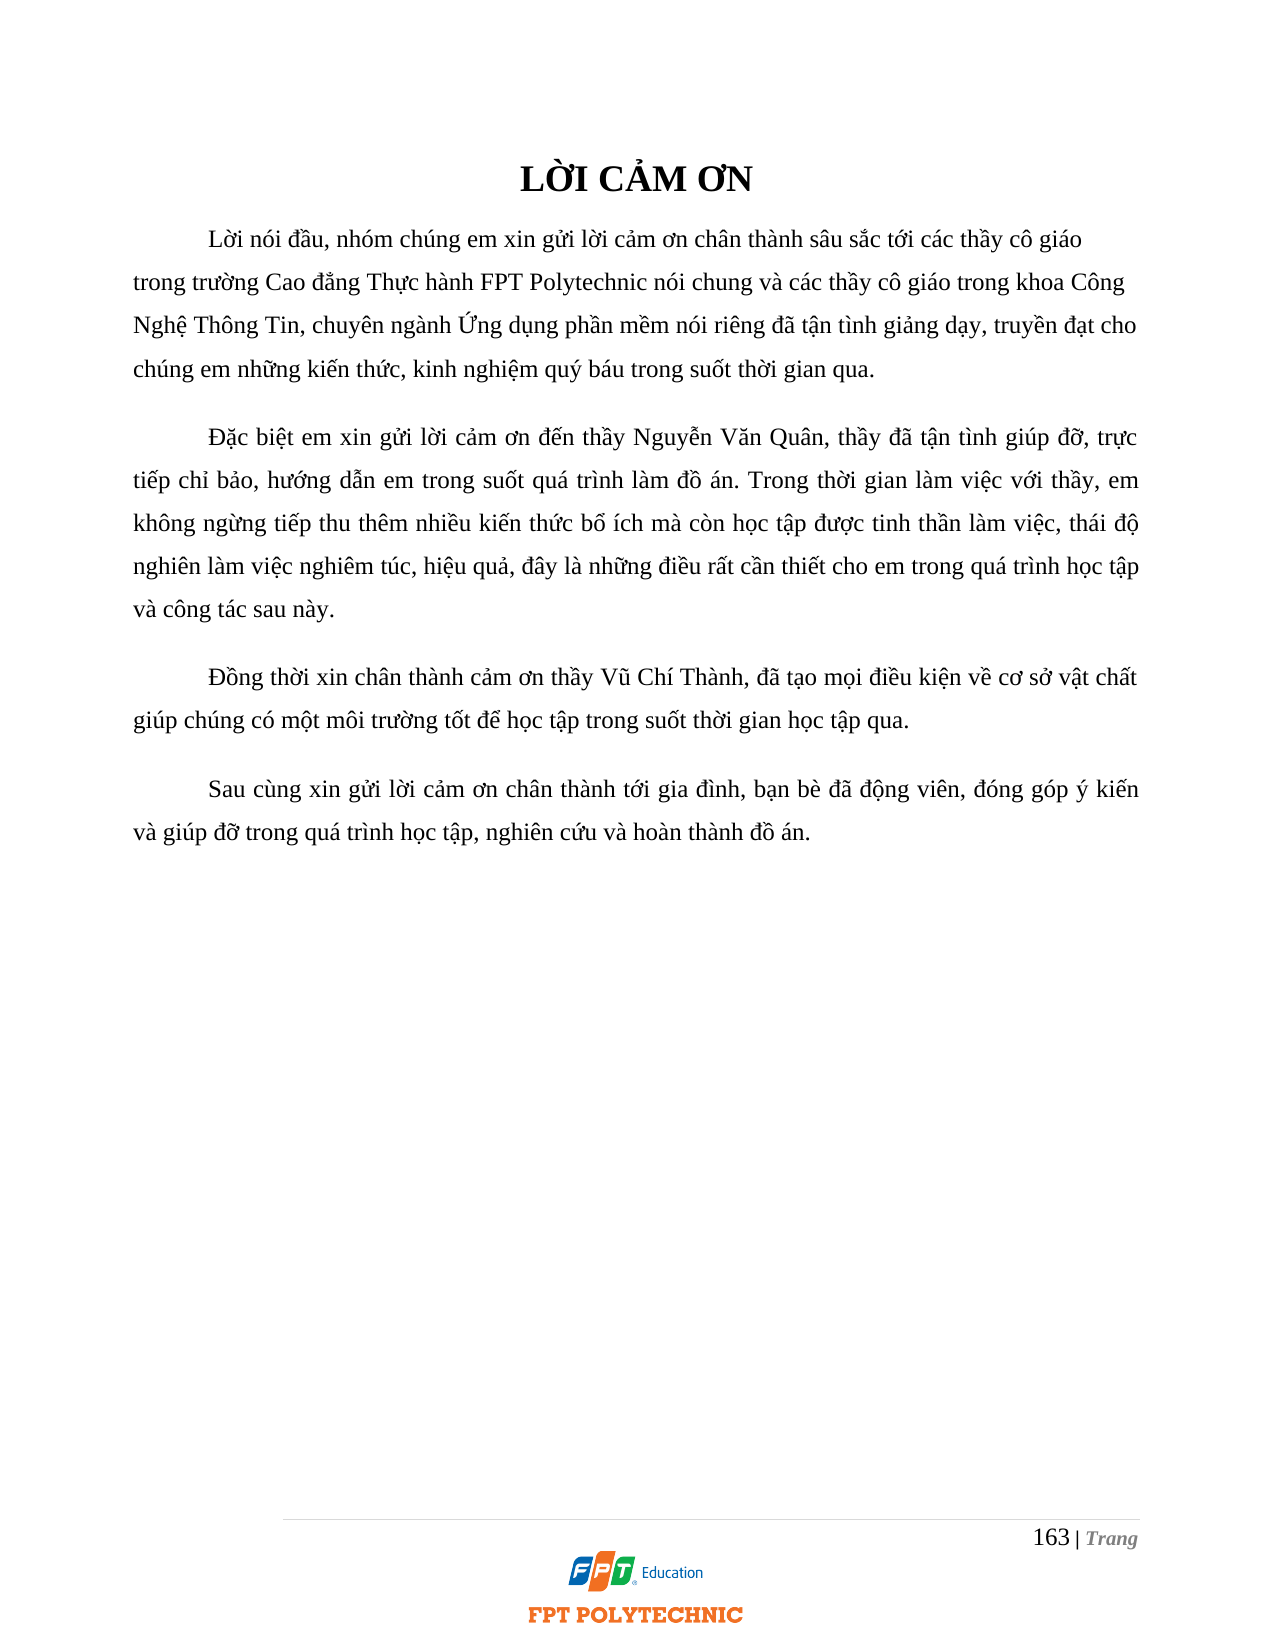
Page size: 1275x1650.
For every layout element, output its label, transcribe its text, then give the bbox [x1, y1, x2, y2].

text Đặc biệt em xin gửi lời cảm ơn đến thầy Nguyễn Văn Quân, thầy đã tận tình giúp đỡ, trực tiếp chỉ bảo, hướng dẫn em trong suốt quá trình làm đồ án. Trong thời gian làm việc với thầy, em không ngừng tiếp thu thêm nhiều kiến thức bổ ích mà còn học tập được tinh thần làm việc, thái độ nghiên làm việc nghiêm túc, hiệu quả, đây là những điều rất cần thiết cho em trong quá trình học tập và công tác sau này. [133, 422, 1140, 623]
picture [528, 1551, 743, 1623]
text Đồng thời xin chân thành cảm ơn thầy Vũ Chí Thành, đã tạo mọi điều kiện về cơ sở vật chất giúp chúng có một môi trường tốt để học tập trong suốt thời gian học tập qua. [133, 662, 1140, 734]
subtitle LỜI CẢM ƠN [133, 156, 1140, 199]
text Sau cùng xin gửi lời cảm ơn chân thành tới gia đình, bạn bè đã động viên, đóng góp ý kiến và giúp đỡ trong quá trình học tập, nghiên cứu và hoàn thành đồ án. [133, 774, 1140, 846]
text Lời nói đầu, nhóm chúng em xin gửi lời cảm ơn chân thành sâu sắc tới các thầy cô giáo trong trường Cao đẳng Thực hành FPT Polytechnic nói chung và các thầy cô giáo trong khoa Công Nghệ Thông Tin, chuyên ngành Ứng dụng phần mềm nói riêng đã tận tình giảng dạy, truyền đạt cho chúng em những kiến thức, kinh nghiệm quý báu trong suốt thời gian qua. [133, 224, 1140, 382]
